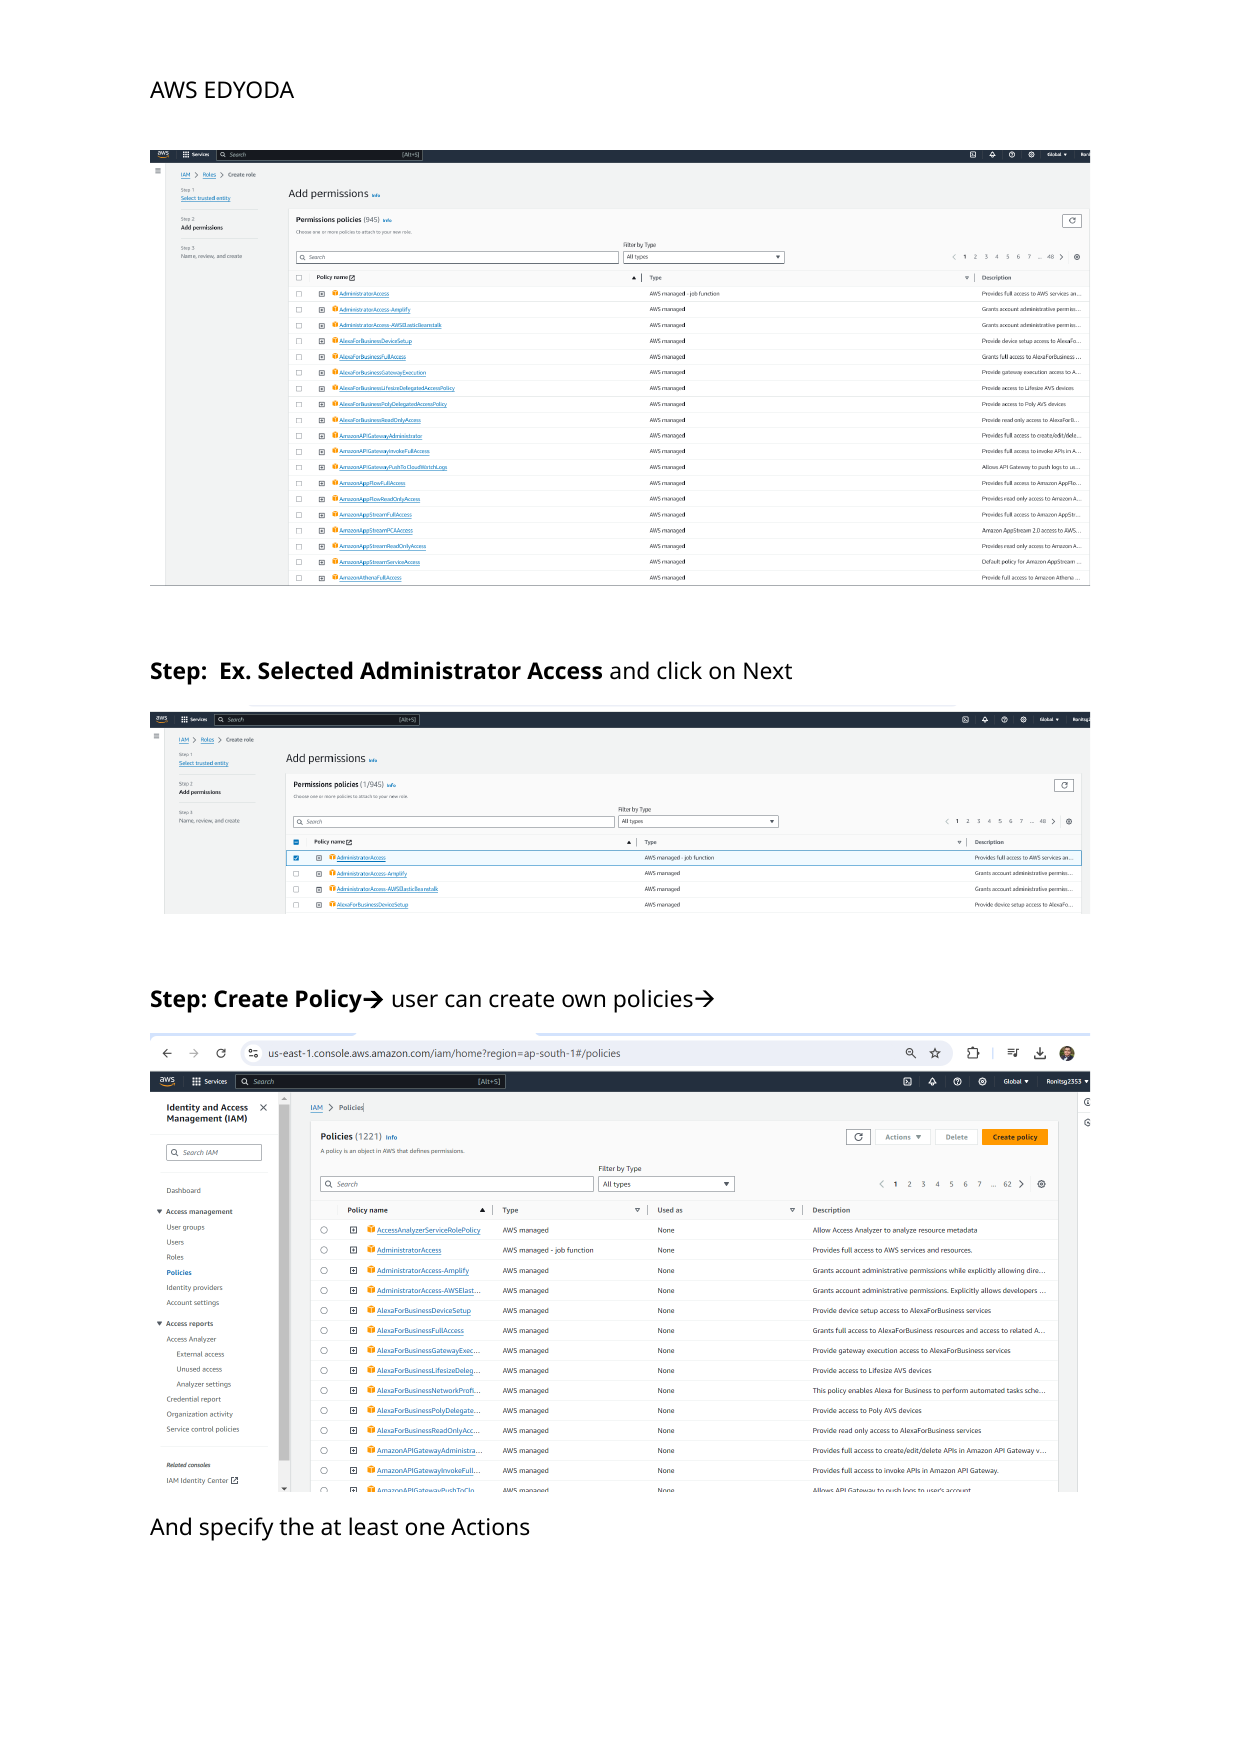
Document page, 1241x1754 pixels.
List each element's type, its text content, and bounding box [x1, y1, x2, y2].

picture [150, 1033, 1091, 1492]
picture [150, 705, 1091, 914]
text Step: Ex. Selected Administrator Access and click on Next [150, 655, 1090, 686]
picture [150, 150, 1091, 586]
text Step: Create Policy user can create own policies [150, 983, 1090, 1014]
text And specify the at least one Actions [150, 1511, 1090, 1542]
